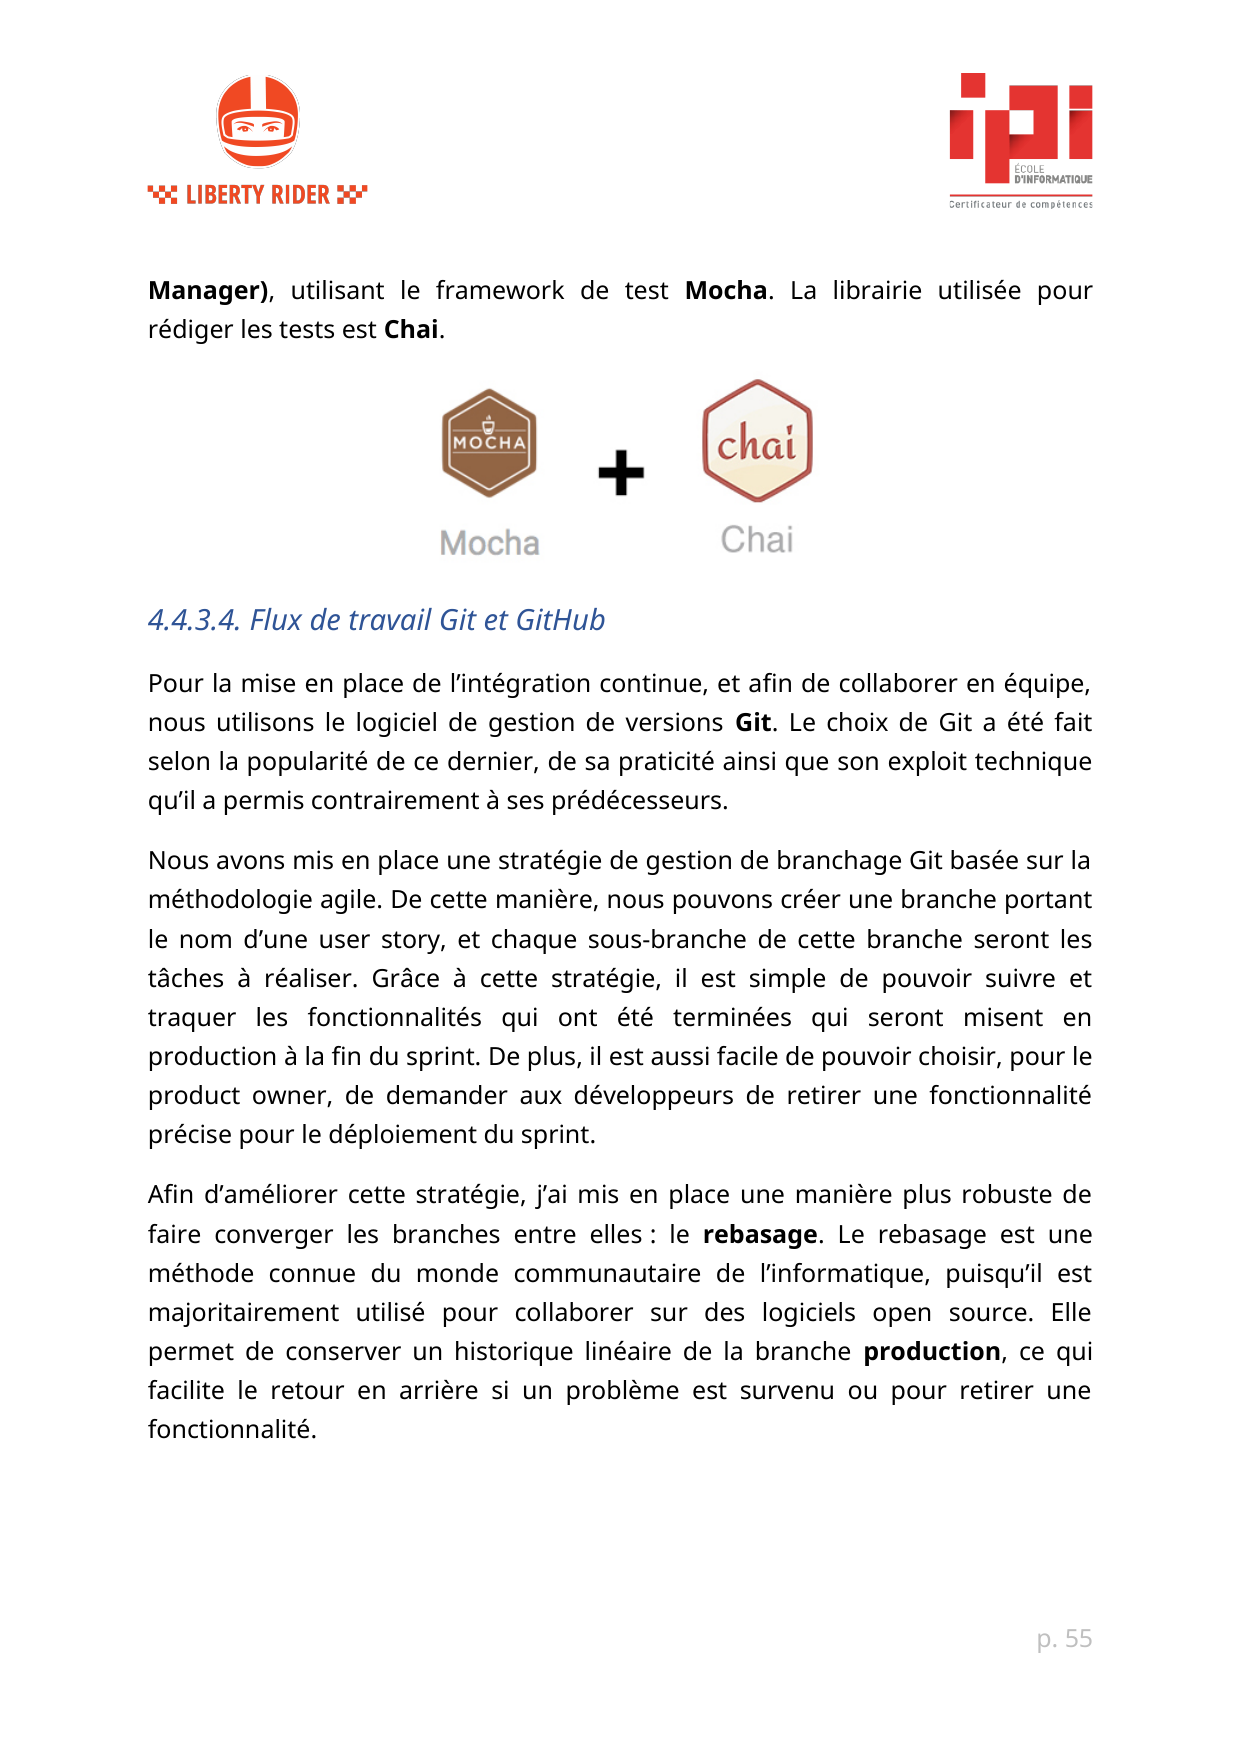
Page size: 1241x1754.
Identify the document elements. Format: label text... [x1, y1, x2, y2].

picture [949, 73, 1093, 209]
text Pour la mise en place de l’intégration continue, et afin de collaborer en équipe, nous utilisons le logiciel de gestion de versions Git. Le choix de Git a été fait selon la popularité de ce dernier, de sa praticité ainsi que son exploit technique qu’il a permis contrairement à ses prédécesseurs. [148, 666, 1093, 817]
text Afin d’améliorer cette stratégie, j’ai mis en place une manière plus robuste de faire converger les branches entre elles : le rebasage. Le rebasage est une méthode connue du monde communautaire de l’informatique, puisqu’il est majoritairement utilisé pour collaborer sur des logiciels open source. Elle permet de conserver un historique linéaire de la branche production, ce qui facilite le retour en arrière si un problème est survenu ou pour retirer une fonctionnalité. [148, 1177, 1093, 1446]
picture [147, 75, 368, 209]
text Nous avons mis en place une stratégie de gestion de branchage Git basée sur la méthodologie agile. De cette manière, nous pouvons créer une branche portant le nom d’une user story, et chaque sous-branche de cette branche seront les tâches à réaliser. Grâce à cette stratégie, il est simple de pouvoir suivre et traquer les fonctionnalités qui ont été terminées qui seront misent en production à la fin du sprint. De plus, il est aussi facile de pouvoir choisir, pour le product owner, de demander aux développeurs de retirer une fonctionnalité précise pour le déploiement du sprint. [148, 843, 1093, 1151]
picture [383, 371, 858, 574]
subtitle Flux de travail Git et GitHub [148, 599, 1093, 639]
